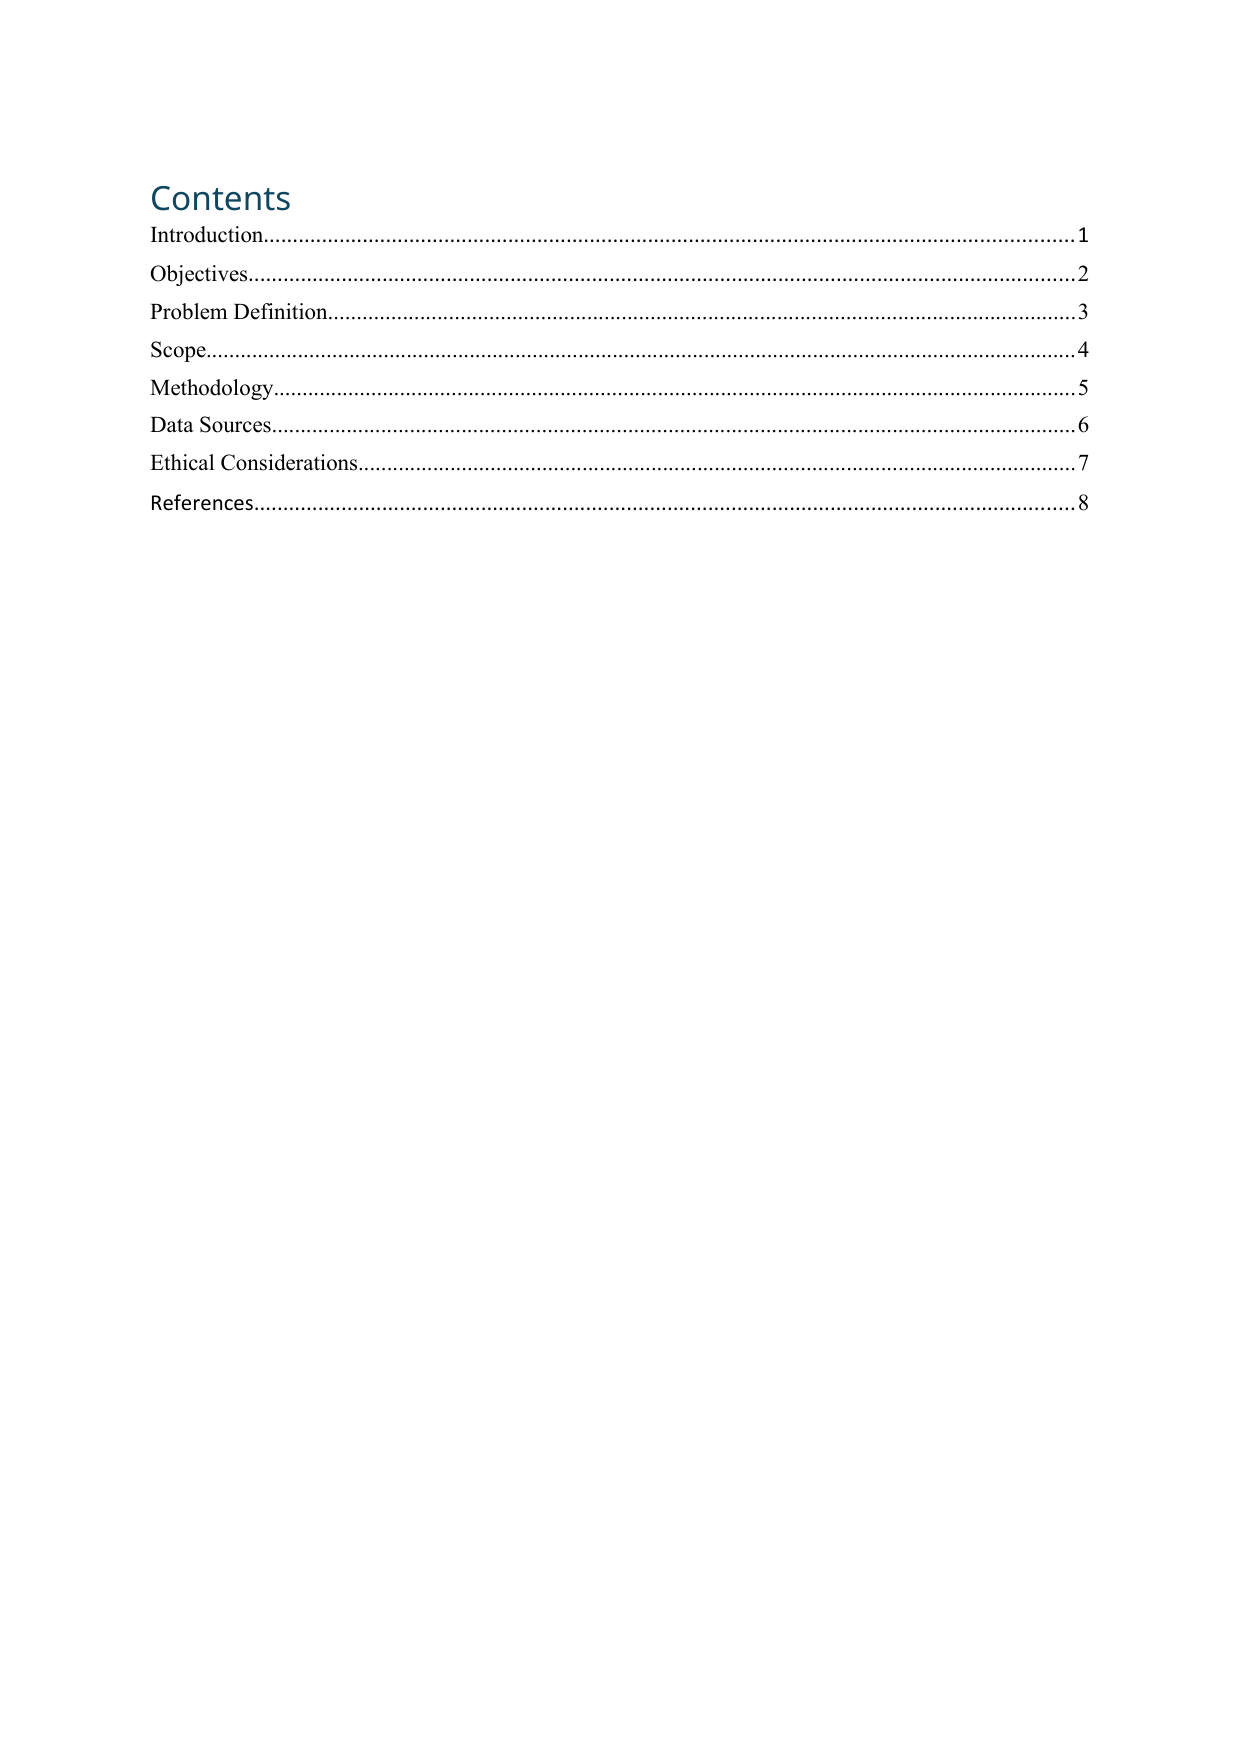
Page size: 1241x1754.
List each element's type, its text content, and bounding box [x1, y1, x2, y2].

text Contents [150, 175, 1090, 220]
